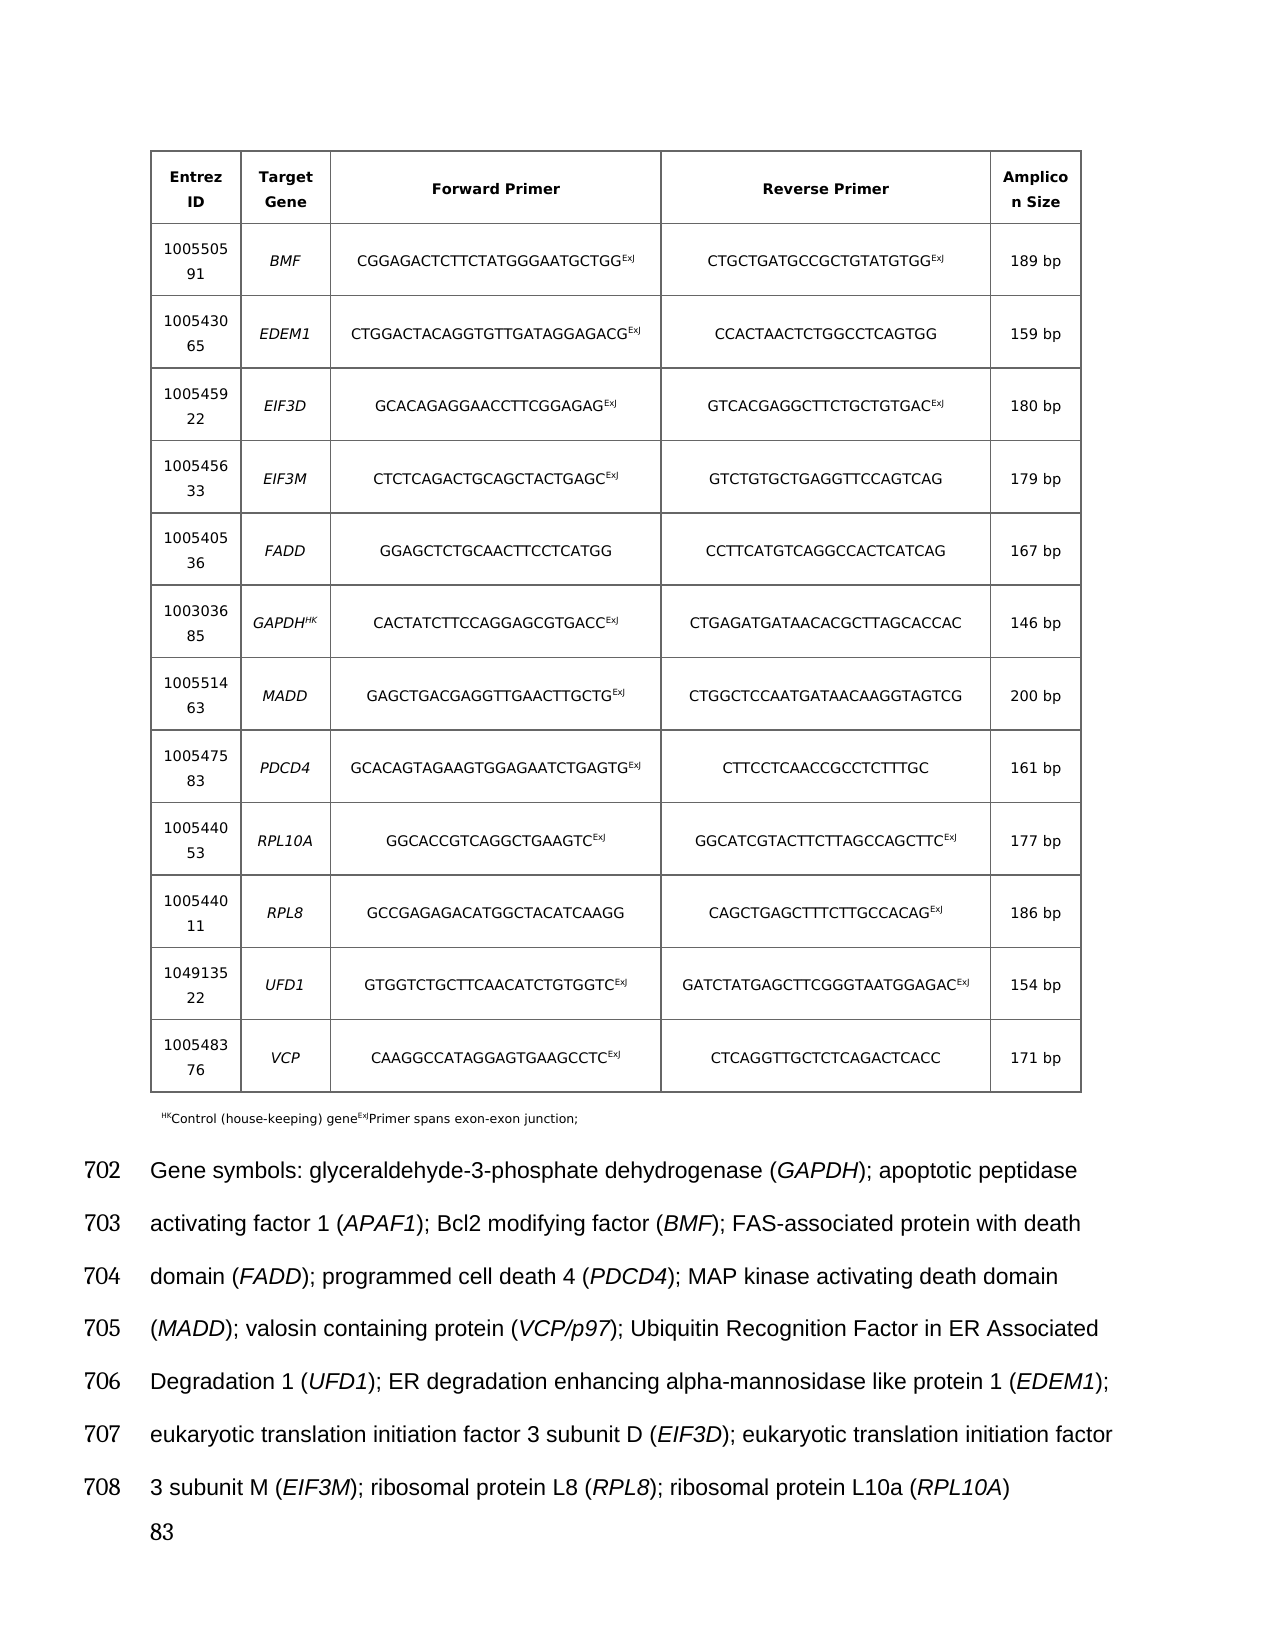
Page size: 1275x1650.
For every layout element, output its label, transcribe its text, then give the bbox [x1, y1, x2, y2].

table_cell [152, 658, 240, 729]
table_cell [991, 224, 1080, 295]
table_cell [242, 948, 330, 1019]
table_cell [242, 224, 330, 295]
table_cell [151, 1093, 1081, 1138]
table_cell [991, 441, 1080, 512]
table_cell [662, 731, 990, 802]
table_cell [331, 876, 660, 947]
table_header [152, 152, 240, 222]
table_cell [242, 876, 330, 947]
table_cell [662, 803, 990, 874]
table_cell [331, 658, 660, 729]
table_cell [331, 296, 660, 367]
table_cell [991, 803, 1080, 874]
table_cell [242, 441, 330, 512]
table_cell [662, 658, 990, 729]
text Gene symbols: glyceraldehyde-3-phosphate dehydrogenase (GAPDH); apoptotic peptidase activating factor 1 (APAF1); Bcl2 modifying factor (BMF); FAS-associated protein with death domain (FADD); programmed cell death 4 (PDCD4); MAP kinase activating death domain (MADD); valosin containing protein (VCP/p97); Ubiquitin Recognition Factor in ER Associated Degradation 1 (UFD1); ER degradation enhancing alpha-mannosidase like protein 1 (EDEM1); eukaryotic translation initiation factor 3 subunit D (EIF3D); eukaryotic translation initiation factor 3 subunit M (EIF3M); ribosomal protein L8 (RPL8); ribosomal protein L10a (RPL10A) [150, 1157, 1125, 1500]
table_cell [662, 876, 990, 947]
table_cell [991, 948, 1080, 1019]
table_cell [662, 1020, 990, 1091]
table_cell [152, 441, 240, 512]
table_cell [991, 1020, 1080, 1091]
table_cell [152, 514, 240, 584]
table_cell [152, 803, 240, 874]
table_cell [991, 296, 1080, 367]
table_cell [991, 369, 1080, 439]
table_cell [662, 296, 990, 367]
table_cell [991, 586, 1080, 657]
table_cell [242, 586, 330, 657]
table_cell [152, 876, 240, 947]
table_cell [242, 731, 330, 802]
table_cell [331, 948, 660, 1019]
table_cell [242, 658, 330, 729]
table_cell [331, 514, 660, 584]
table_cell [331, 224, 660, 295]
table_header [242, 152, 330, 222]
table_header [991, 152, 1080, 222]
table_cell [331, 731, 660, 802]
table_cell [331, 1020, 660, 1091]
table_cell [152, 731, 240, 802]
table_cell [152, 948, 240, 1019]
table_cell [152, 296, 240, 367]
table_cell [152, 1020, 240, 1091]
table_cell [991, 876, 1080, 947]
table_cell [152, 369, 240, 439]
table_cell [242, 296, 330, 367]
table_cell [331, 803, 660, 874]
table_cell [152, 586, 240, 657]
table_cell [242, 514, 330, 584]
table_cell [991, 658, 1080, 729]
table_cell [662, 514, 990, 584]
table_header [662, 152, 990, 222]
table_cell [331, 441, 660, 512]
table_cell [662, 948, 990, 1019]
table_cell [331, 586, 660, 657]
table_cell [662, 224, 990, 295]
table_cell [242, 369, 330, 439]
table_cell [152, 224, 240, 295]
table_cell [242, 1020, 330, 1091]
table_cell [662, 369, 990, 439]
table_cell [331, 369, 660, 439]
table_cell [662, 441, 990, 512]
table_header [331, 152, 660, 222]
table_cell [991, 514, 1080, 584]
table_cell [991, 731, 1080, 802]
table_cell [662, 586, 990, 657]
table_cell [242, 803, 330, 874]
